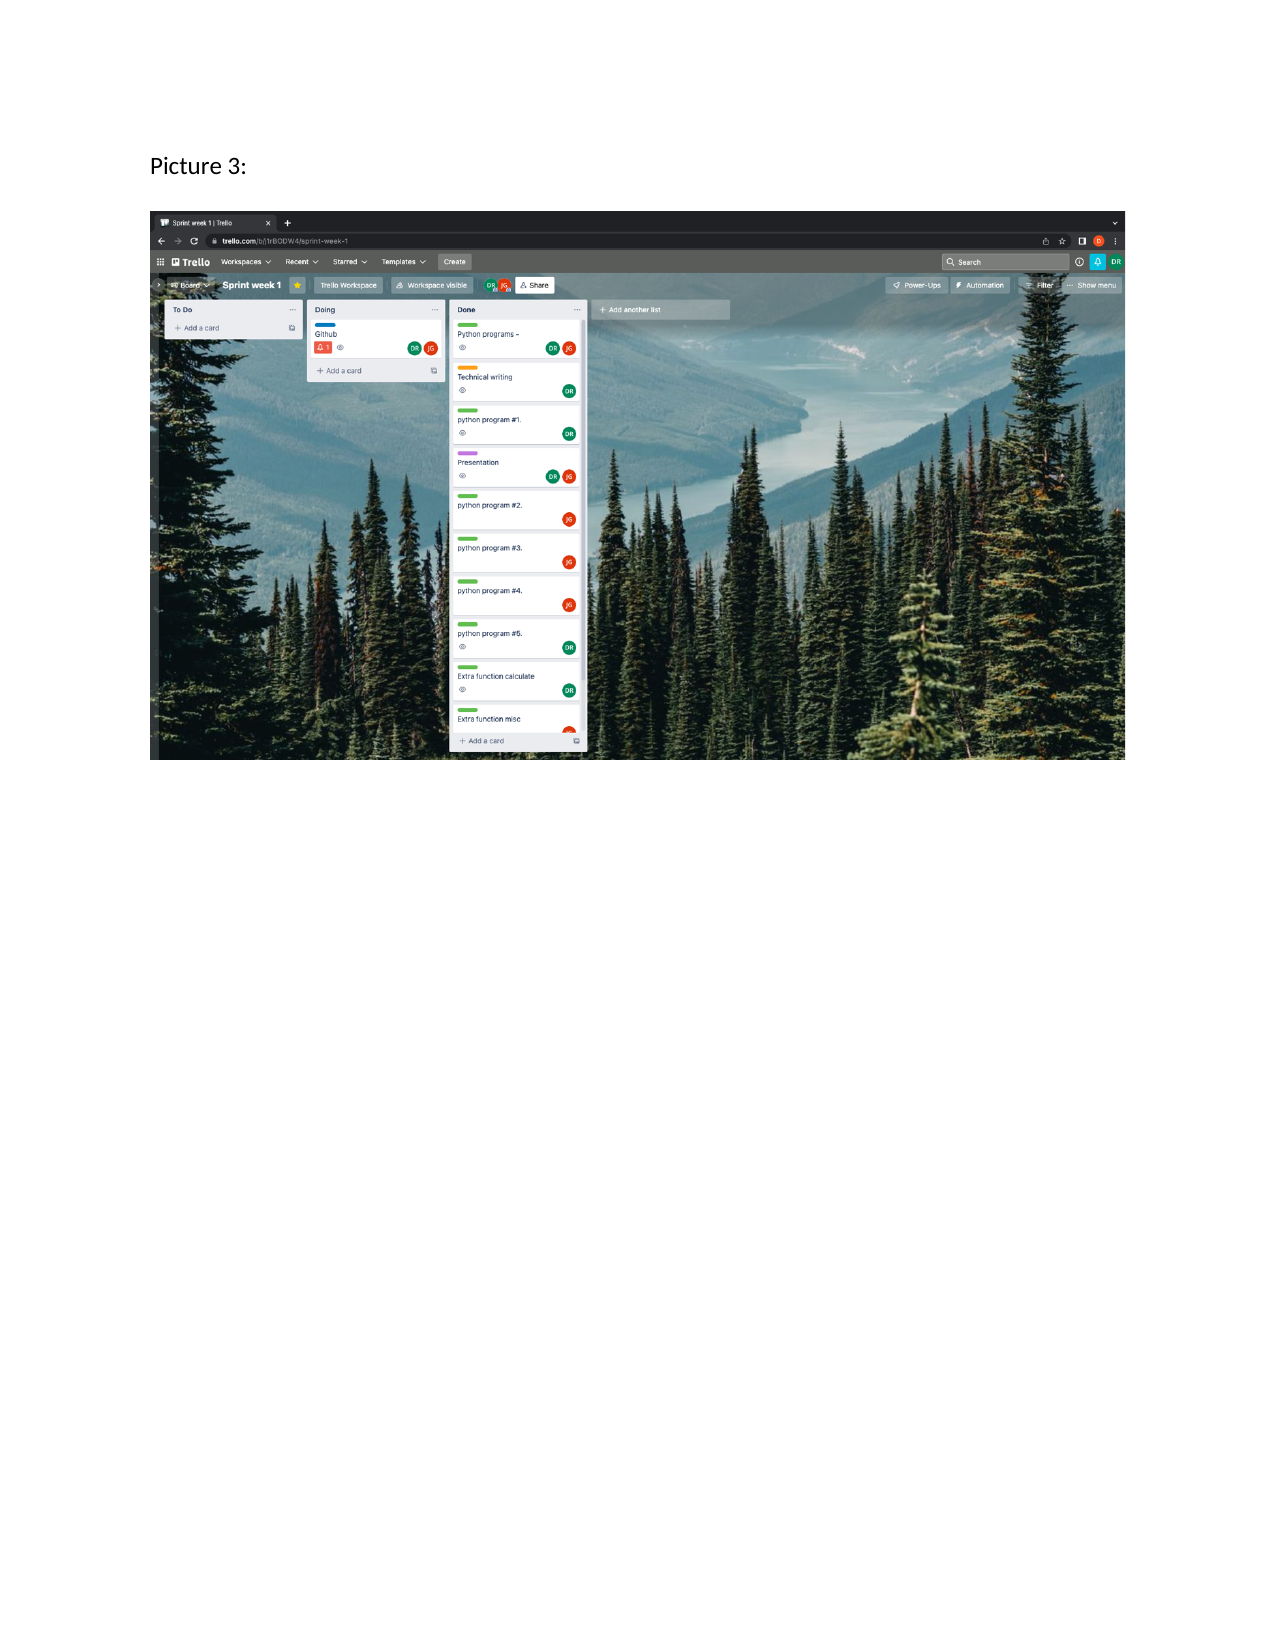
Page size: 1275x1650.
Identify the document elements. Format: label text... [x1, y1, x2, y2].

text Picture 3: [150, 150, 1125, 181]
picture [150, 211, 1125, 760]
